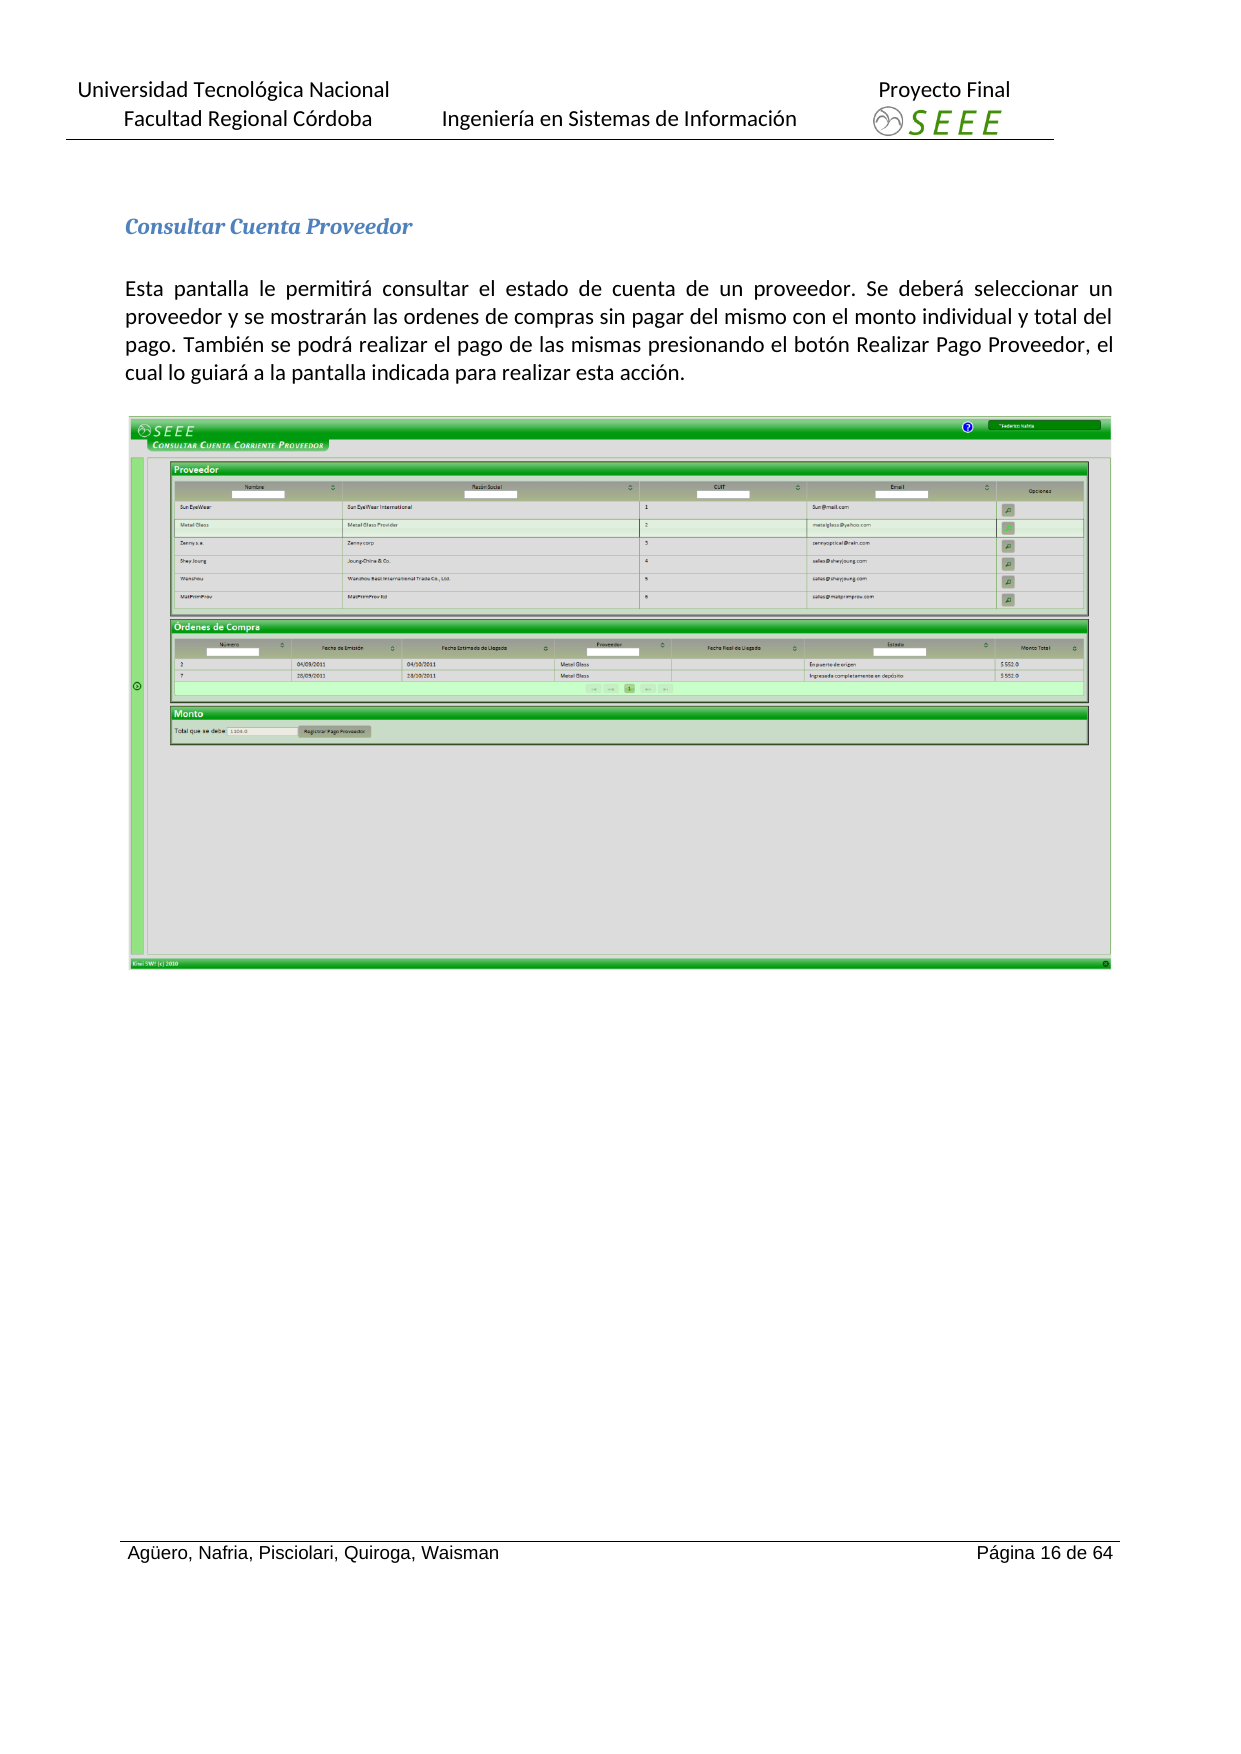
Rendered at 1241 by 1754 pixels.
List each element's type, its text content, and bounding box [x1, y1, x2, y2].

picture [128, 416, 1112, 970]
picture [873, 103, 1004, 139]
subtitle Consultar Cuenta Proveedor [125, 213, 1115, 240]
text Esta pantalla le permitirá consultar el estado de cuenta de un proveedor. Se deberá seleccionar un proveedor y se mostrarán las ordenes de compras sin pagar del mismo con el monto individual y total del pago. También se podrá realizar el pago de las mismas presionando el botón Realizar Pago Proveedor, el cual lo guiará a la pantalla indicada para realizar esta acción. [125, 274, 1115, 386]
